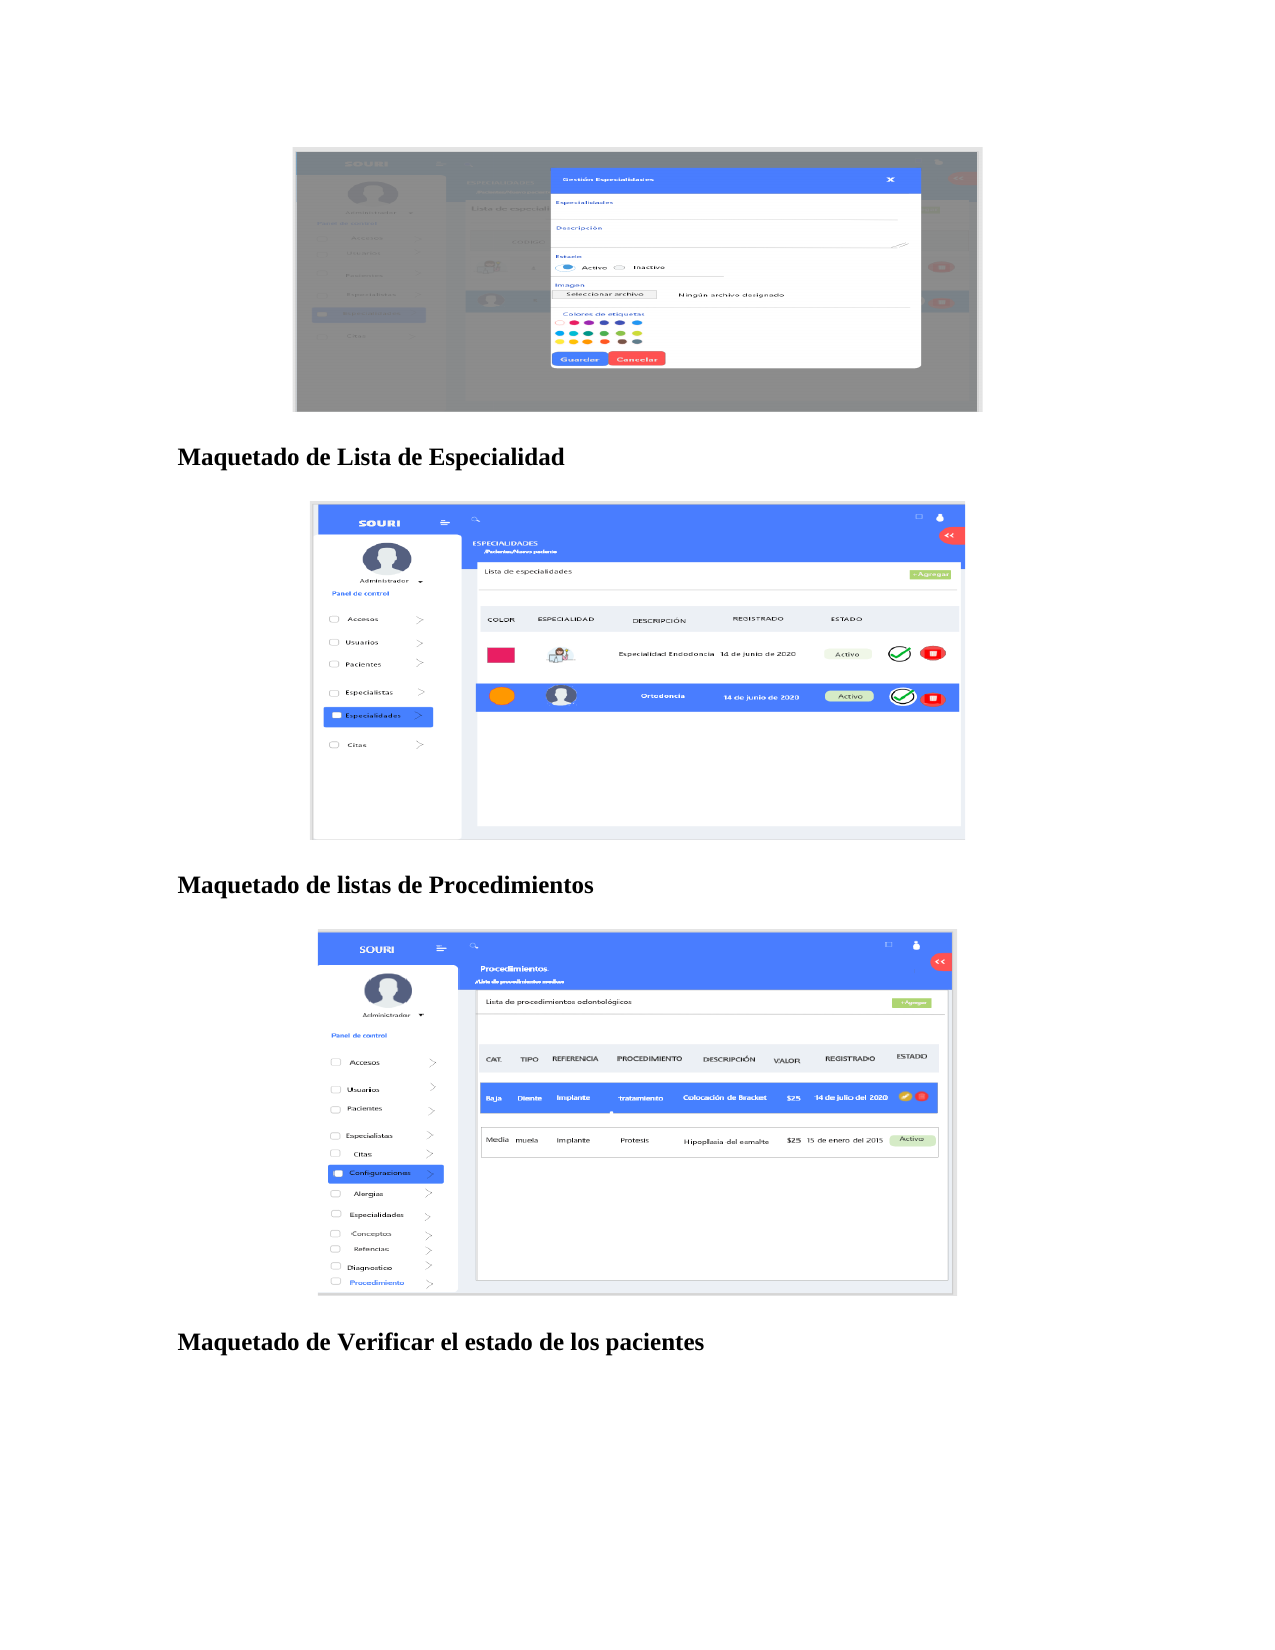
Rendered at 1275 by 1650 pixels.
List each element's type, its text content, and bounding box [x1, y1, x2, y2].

picture [309, 501, 966, 840]
text Maquetado de Lista de Especialidad [177, 442, 1098, 471]
picture [317, 929, 958, 1296]
text Maquetado de Verificar el estado de los pacientes [177, 1327, 1098, 1355]
text Maquetado de listas de Procedimientos [177, 870, 1098, 899]
picture [292, 147, 983, 412]
